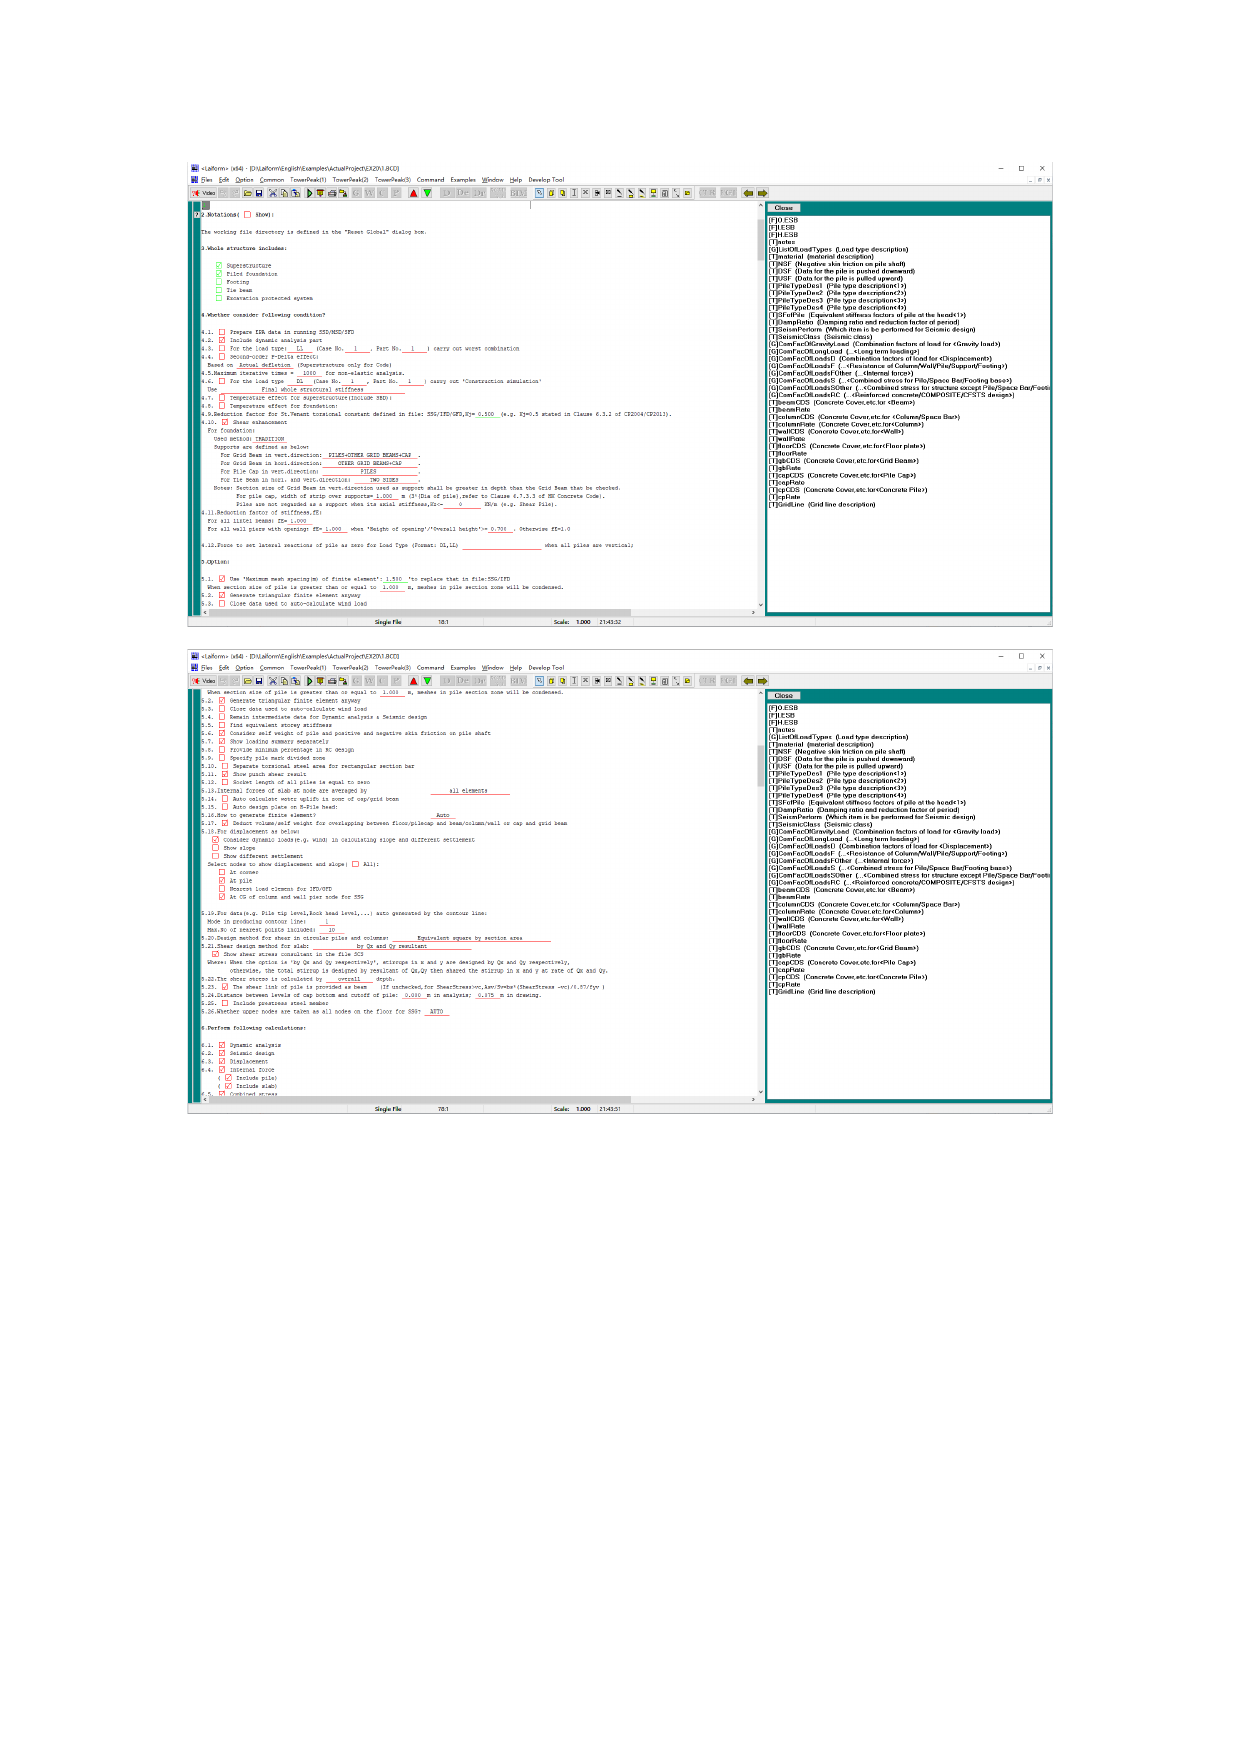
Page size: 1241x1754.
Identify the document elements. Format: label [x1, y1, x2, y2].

picture [187, 162, 1053, 627]
picture [187, 649, 1053, 1114]
